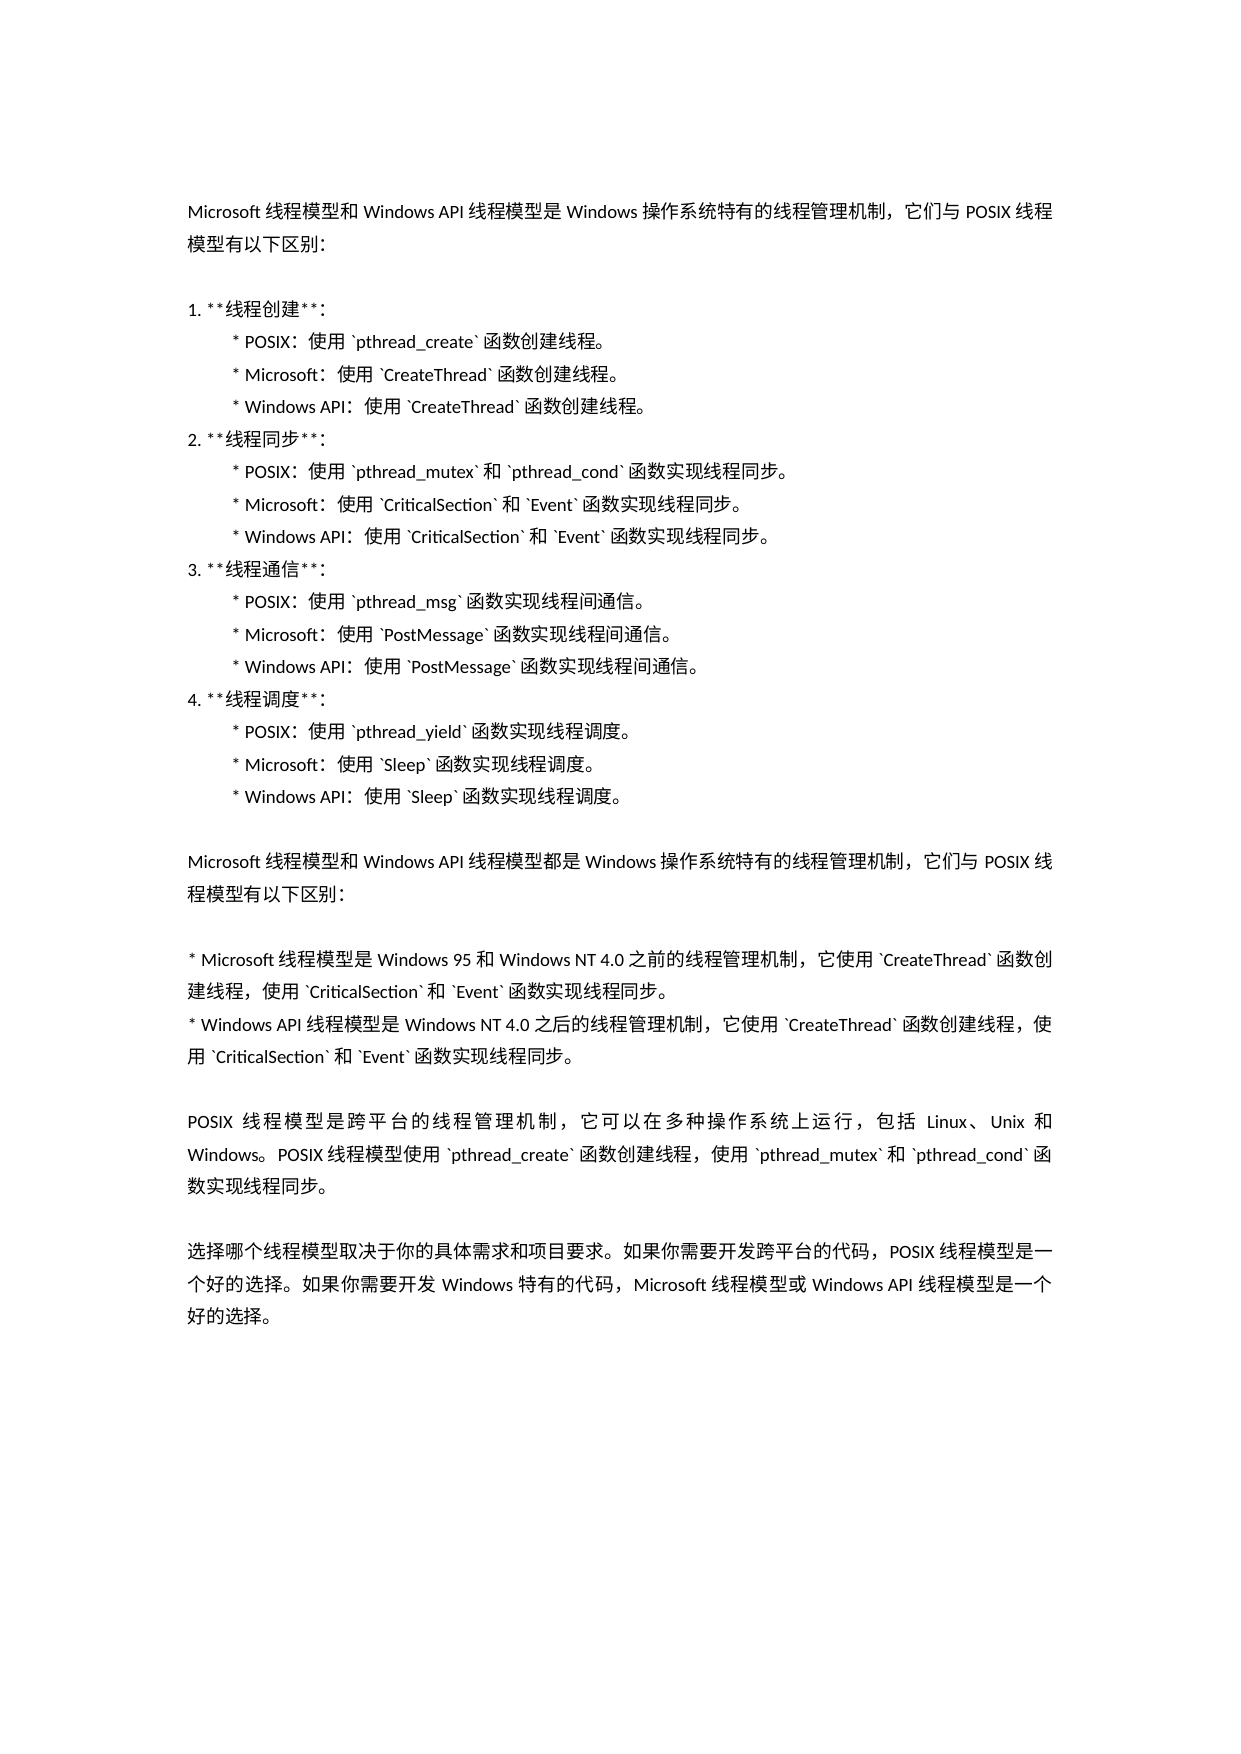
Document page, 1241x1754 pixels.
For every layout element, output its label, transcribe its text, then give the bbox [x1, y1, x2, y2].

text * POSIX：使用 `pthread_msg` 函数实现线程间通信。 [187, 584, 1053, 617]
text * POSIX：使用 `pthread_mutex` 和 `pthread_cond` 函数实现线程同步。 [187, 454, 1053, 487]
text * Windows API：使用 `PostMessage` 函数实现线程间通信。 [187, 649, 1053, 682]
text * Microsoft：使用 `PostMessage` 函数实现线程间通信。 [187, 617, 1053, 649]
text 2. **线程同步**： [187, 422, 1053, 454]
text 3. **线程通信**： [187, 552, 1053, 584]
text * POSIX：使用 `pthread_create` 函数创建线程。 [187, 324, 1053, 357]
text * Microsoft：使用 `CriticalSection` 和 `Event` 函数实现线程同步。 [187, 487, 1053, 519]
text * Windows API：使用 `Sleep` 函数实现线程调度。 [187, 779, 1053, 812]
text * Microsoft 线程模型是 Windows 95 和 Windows NT 4.0 之前的线程管理机制，它使用 `CreateThread` 函数创建线程，使用 `CriticalSection` 和 `Event` 函数实现线程同步。 [187, 942, 1053, 1007]
text * Windows API 线程模型是 Windows NT 4.0 之后的线程管理机制，它使用 `CreateThread` 函数创建线程，使用 `CriticalSection` 和 `Event` 函数实现线程同步。 [187, 1007, 1053, 1072]
text * POSIX：使用 `pthread_yield` 函数实现线程调度。 [187, 714, 1053, 747]
text * Microsoft：使用 `CreateThread` 函数创建线程。 [187, 357, 1053, 389]
text * Windows API：使用 `CriticalSection` 和 `Event` 函数实现线程同步。 [187, 519, 1053, 552]
text 选择哪个线程模型取决于你的具体需求和项目要求。如果你需要开发跨平台的代码，POSIX 线程模型是一个好的选择。如果你需要开发 Windows 特有的代码，Microsoft 线程模型或 Windows API 线程模型是一个好的选择。 [187, 1234, 1053, 1332]
text * Microsoft：使用 `Sleep` 函数实现线程调度。 [187, 747, 1053, 779]
text * Windows API：使用 `CreateThread` 函数创建线程。 [187, 389, 1053, 422]
text 4. **线程调度**： [187, 682, 1053, 714]
text POSIX 线程模型是跨平台的线程管理机制，它可以在多种操作系统上运行，包括 Linux、Unix 和 Windows。POSIX 线程模型使用 `pthread_create` 函数创建线程，使用 `pthread_mutex` 和 `pthread_cond` 函数实现线程同步。 [187, 1104, 1053, 1202]
text Microsoft 线程模型和 Windows API 线程模型都是 Windows 操作系统特有的线程管理机制，它们与 POSIX 线程模型有以下区别： [187, 844, 1053, 909]
text 1. **线程创建**： [187, 292, 1053, 324]
text Microsoft 线程模型和 Windows API 线程模型是 Windows 操作系统特有的线程管理机制，它们与 POSIX 线程模型有以下区别： [187, 194, 1053, 259]
